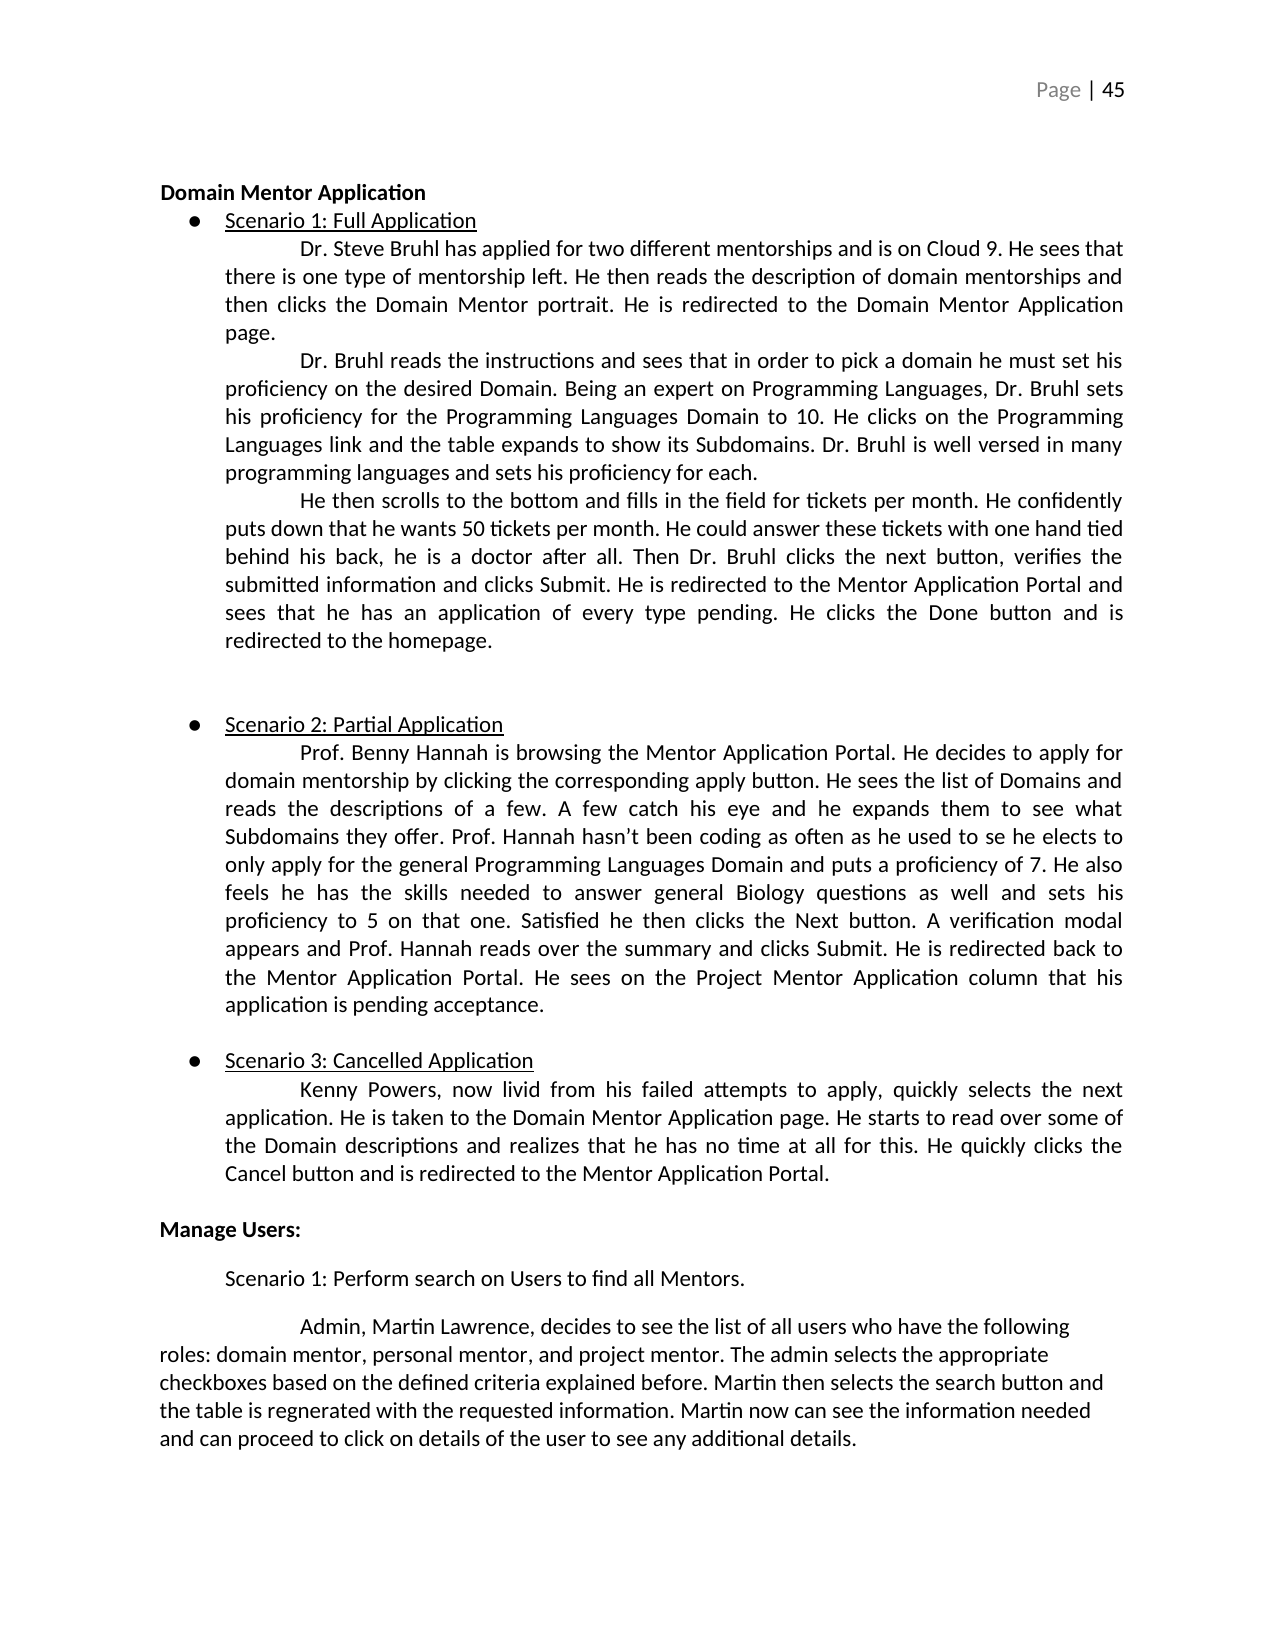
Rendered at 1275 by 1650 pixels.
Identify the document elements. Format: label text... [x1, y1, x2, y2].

text Kenny Powers, now livid from his failed attempts to apply, quickly selects the next application. He is taken to the Domain Mentor Application page. He starts to read over some of the Domain descriptions and realizes that he has no time at all for this. He quickly clicks the Cancel button and is redirected to the Mentor Application Portal. [225, 1075, 1125, 1187]
text Prof. Benny Hannah is browsing the Mentor Application Portal. He decides to apply for domain mentorship by clicking the corresponding apply button. He sees the list of Domains and reads the descriptions of a few. A few catch his eye and he expands them to see what Subdomains they offer. Prof. Hannah hasn’t been coding as often as he used to se he elects to only apply for the general Programming Languages Domain and puts a proficiency of 7. He also feels he has the skills needed to answer general Biology questions as well and sets his proficiency to 5 on that one. Satisfied he then clicks the Next button. A verification modal appears and Prof. Hannah reads over the summary and clicks Submit. He is redirected back to the Mentor Application Portal. He sees on the Project Mentor Application column that his application is pending acceptance. [225, 738, 1125, 1019]
list Scenario 2: Partial Application [188, 710, 1125, 738]
list Scenario 1: Full Application [188, 206, 1125, 234]
text Domain Mentor Application [160, 178, 1125, 206]
text Admin, Martin Lawrence, decides to see the list of all users who have the following roles: domain mentor, personal mentor, and project mentor. The admin selects the appropriate checkboxes based on the defined criteria explained before. Martin then selects the search button and the table is regnerated with the requested information. Martin now can see the information needed and can proceed to click on details of the user to see any additional details. [159, 1312, 1125, 1453]
text Dr. Bruhl reads the instructions and sees that in order to pick a domain he must set his proficiency on the desired Domain. Being an expert on Programming Languages, Dr. Bruhl sets his proficiency for the Programming Languages Domain to 10. He clicks on the Programming Languages link and the table expands to show its Subdomains. Dr. Bruhl is well versed in many programming languages and sets his proficiency for each. [225, 346, 1125, 486]
text He then scrolls to the bottom and fills in the field for tickets per month. He confidently puts down that he wants 50 tickets per month. He could answer these tickets with one hand tied behind his back, he is a doctor after all. Then Dr. Bruhl clicks the next button, verifies the submitted information and clicks Submit. He is redirected to the Mentor Application Portal and sees that he has an application of every type pending. He clicks the Done button and is redirected to the homepage. [225, 486, 1125, 654]
list Scenario 3: Cancelled Application [188, 1047, 1125, 1075]
text Manage Users: [159, 1215, 1125, 1243]
text Scenario 1: Perform search on Users to find all Mentors. [159, 1264, 1125, 1292]
text Dr. Steve Bruhl has applied for two different mentorships and is on Cloud 9. He sees that there is one type of mentorship left. He then reads the description of domain mentorships and then clicks the Domain Mentor portrait. He is redirected to the Domain Mentor Application page. [225, 234, 1125, 346]
